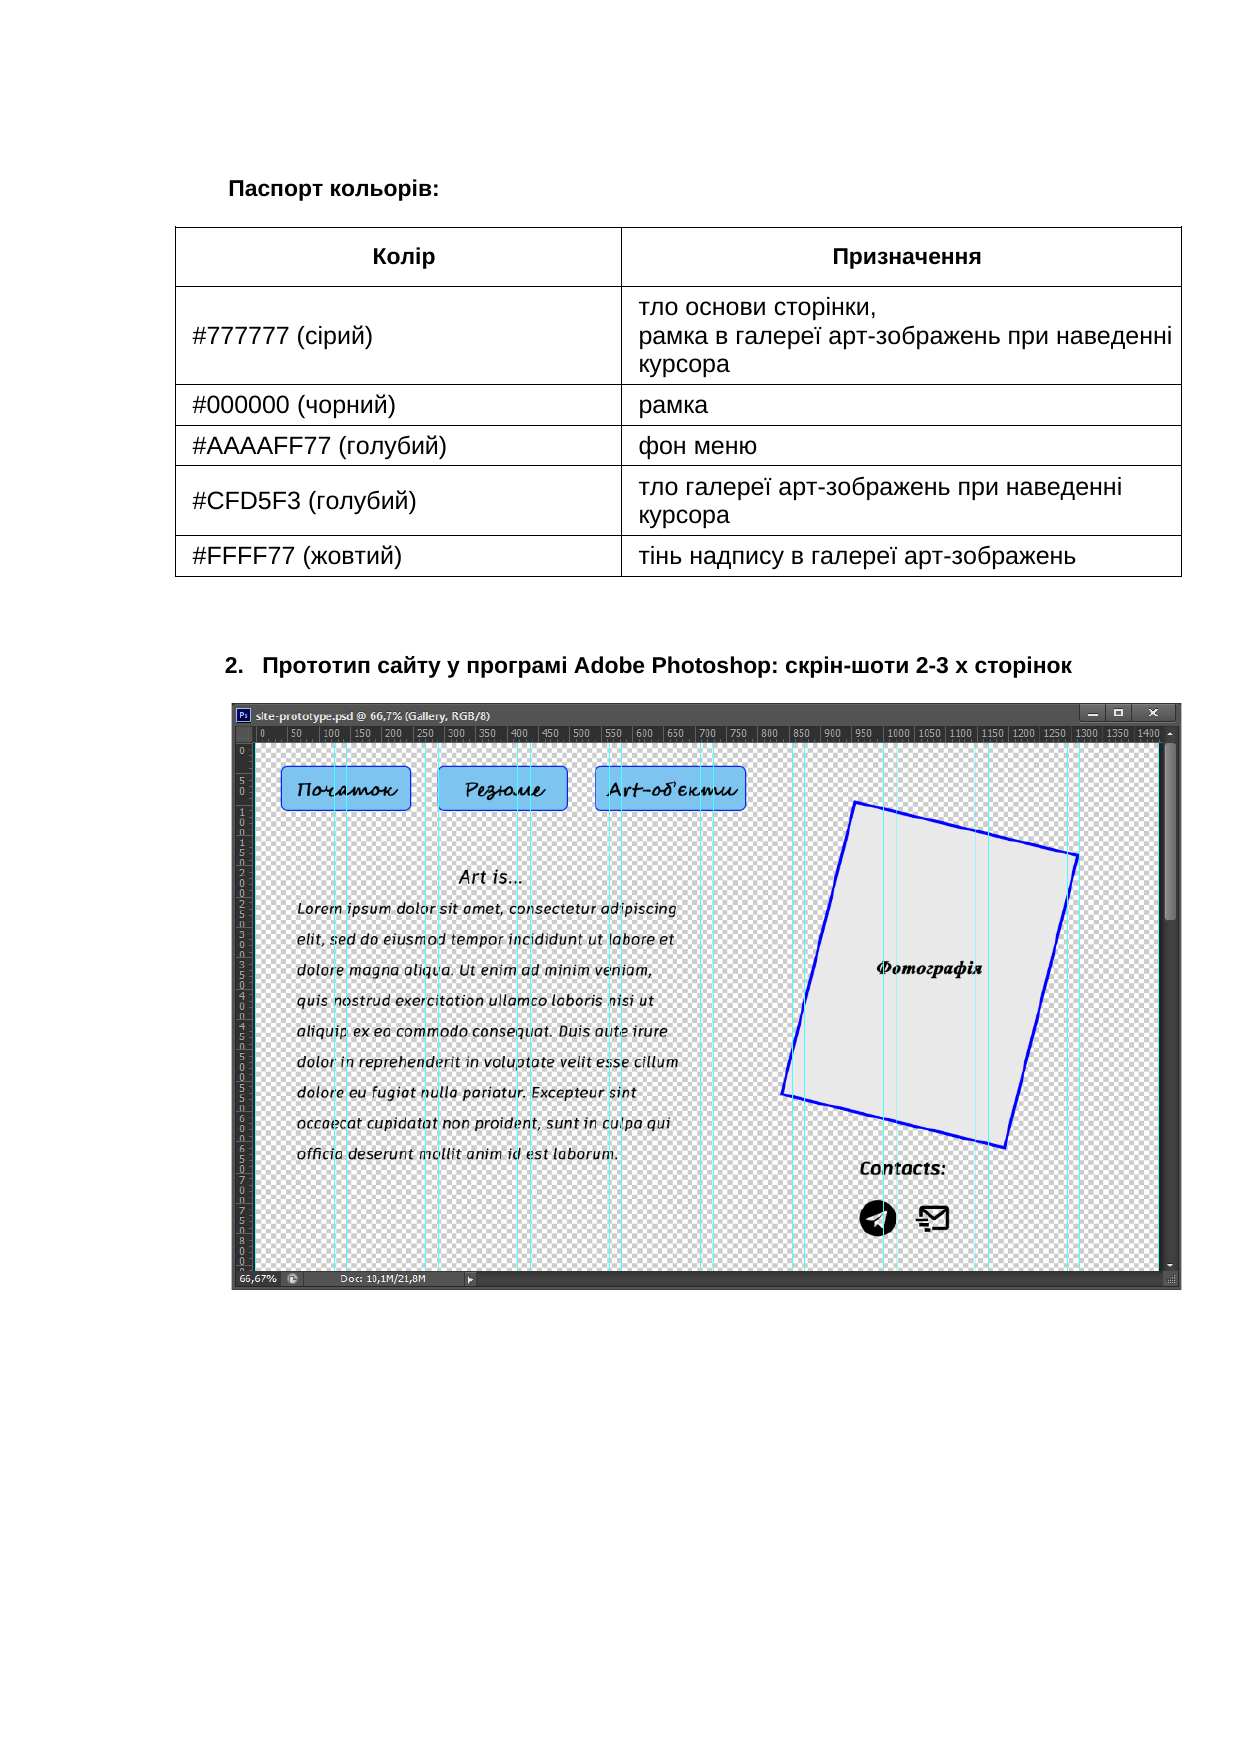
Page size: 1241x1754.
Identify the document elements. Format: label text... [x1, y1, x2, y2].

table_cell #AAAAFF77 (голубий) [176, 426, 621, 465]
table_cell #777777 (сірий) [176, 287, 621, 384]
picture [231, 703, 1182, 1290]
table_cell тло основи сторінки, рамка в галереї арт-зображень при наведенні курсора [622, 287, 1181, 384]
table_cell #000000 (чорний) [176, 385, 621, 425]
table_cell фон меню [622, 426, 1181, 465]
table_cell тло галереї арт-зображень при наведенні курсора [622, 466, 1181, 535]
table_cell тінь надпису в галереї арт-зображень [622, 536, 1181, 576]
text 2. Прототип сайту у програмі Adobe Photoshop: скрін-шоти 2-3 х сторінок [116, 652, 1181, 679]
table_header Колір [176, 228, 621, 286]
table_cell #CFD5F3 (голубий) [176, 466, 621, 535]
table_cell рамка [622, 385, 1181, 425]
table_header Призначення [622, 228, 1181, 286]
text Паспорт кольорів: [228, 175, 1181, 201]
table_cell #FFFF77 (жовтий) [176, 536, 621, 576]
